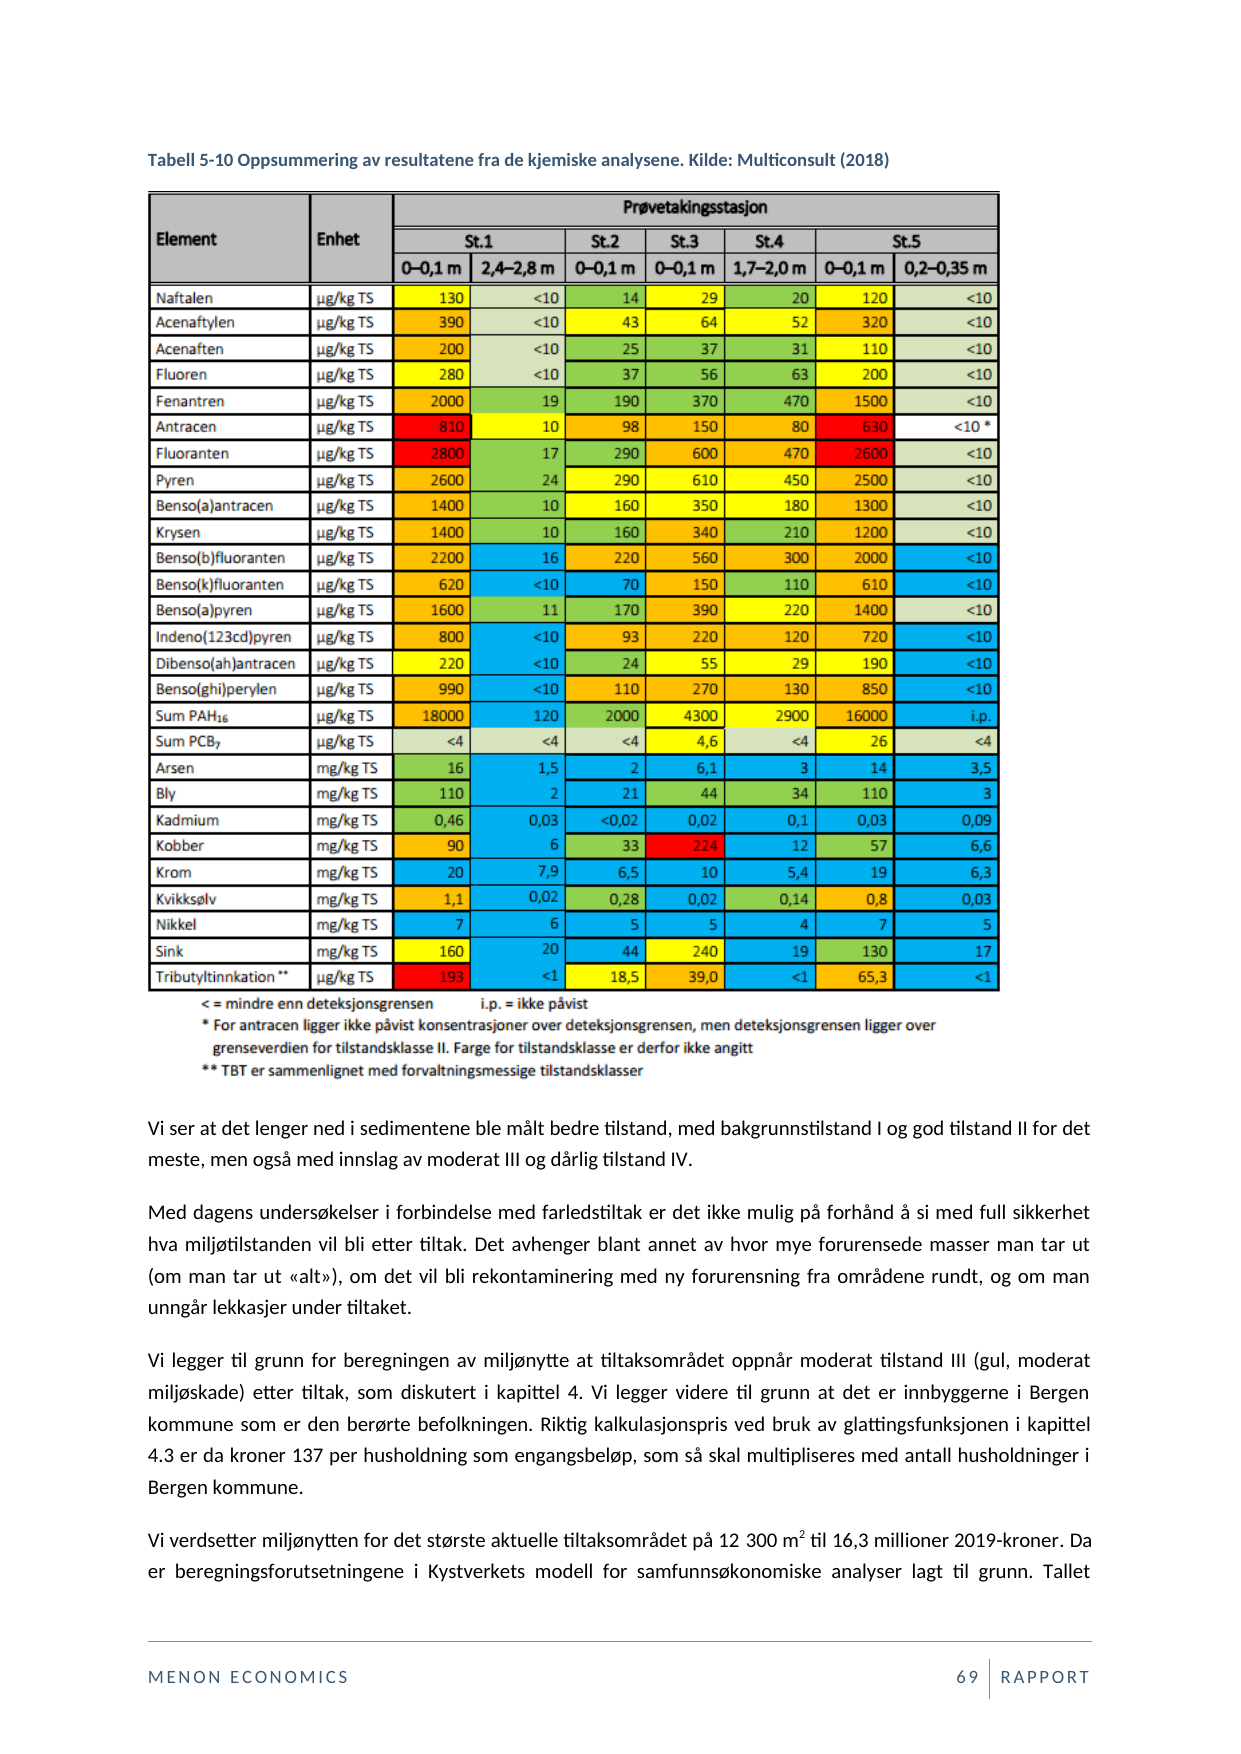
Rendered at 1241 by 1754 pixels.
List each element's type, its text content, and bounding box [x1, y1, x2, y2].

text Vi legger til grunn for beregningen av miljønytte at tiltaksområdet oppnår moderat tilstand III (gul, moderat miljøskade) etter tiltak, som diskutert i kapittel 4. Vi legger videre til grunn at det er innbyggerne i Bergen kommune som er den berørte befolkningen. Riktig kalkulasjonspris ved bruk av glattingsfunksjonen i kapittel 4.3 er da kroner 137 per husholdning som engangsbeløp, som så skal multipliseres med antall husholdninger i Bergen kommune. [148, 1347, 1092, 1500]
text Vi ser at det lenger ned i sedimentene ble målt bedre tilstand, med bakgrunnstilstand I og god tilstand II for det meste, men også med innslag av moderat III og dårlig tilstand IV. [148, 1115, 1092, 1172]
text Med dagens undersøkelser i forbindelse med farledstiltak er det ikke mulig på forhånd å si med full sikkerhet hva miljøtilstanden vil bli etter tiltak. Det avhenger blant annet av hvor mye forurensede masser man tar ut (om man tar ut «alt»), om det vil bli rekontaminering med ny forurensning fra områdene rundt, og om man unngår lekkasjer under tiltaket. [148, 1199, 1092, 1320]
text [148, 1527, 1092, 1584]
picture [147, 191, 1000, 1088]
